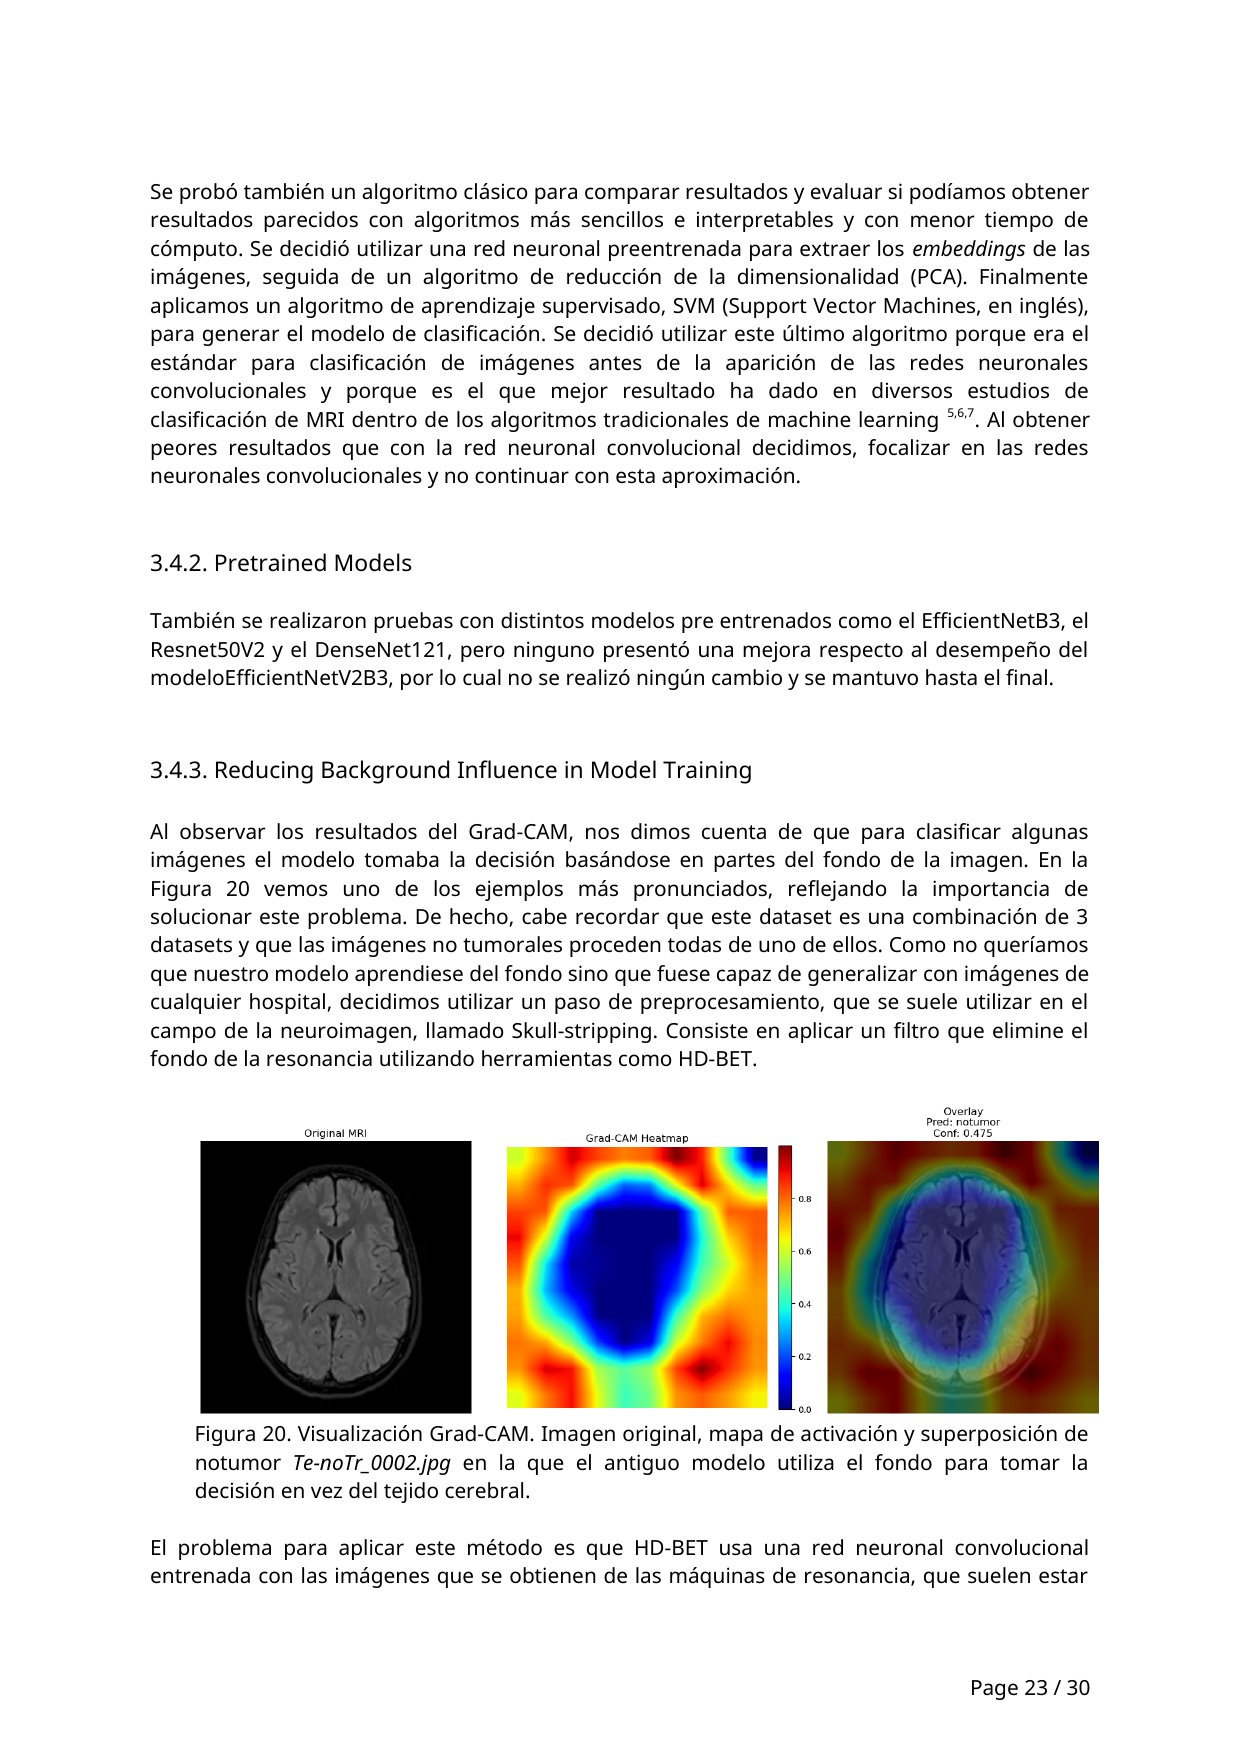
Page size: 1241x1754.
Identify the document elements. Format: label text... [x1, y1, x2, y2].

text Se probó también un algoritmo clásico para comparar resultados y evaluar si podíamos obtener resultados parecidos con algoritmos más sencillos e interpretables y con menor tiempo de cómputo. Se decidió utilizar una red neuronal preentrenada para extraer los embeddings de las imágenes, seguida de un algoritmo de reducción de la dimensionalidad (PCA). Finalmente aplicamos un algoritmo de aprendizaje supervisado, SVM (Support Vector Machines, en inglés), para generar el modelo de clasificación. Se decidió utilizar este último algoritmo porque era el estándar para clasificación de imágenes antes de la aparición de las redes neuronales convolucionales y porque es el que mejor resultado ha dado en diversos estudios de clasificación de MRI dentro de los algoritmos tradicionales de machine learning 5,6,7. Al obtener peores resultados que con la red neuronal convolucional decidimos, focalizar en las redes neuronales convolucionales y no continuar con esta aproximación. [150, 177, 1090, 490]
text También se realizaron pruebas con distintos modelos pre entrenados como el EfficientNetB3, el Resnet50V2 y el DenseNet121, pero ninguno presentó una mejora respecto al desempeño del modeloEfficientNetV2B3, por lo cual no se realizó ningún cambio y se mantuvo hasta el final. [150, 607, 1090, 692]
picture [194, 1101, 1103, 1420]
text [150, 1533, 1090, 1590]
text Al observar los resultados del Grad-CAM, nos dimos cuenta de que para clasificar algunas imágenes el modelo tomaba la decisión basándose en partes del fondo de la imagen. En la Figura 20 vemos uno de los ejemplos más pronunciados, reflejando la importancia de solucionar este problema. De hecho, cabe recordar que este dataset es una combinación de 3 datasets y que las imágenes no tumorales proceden todas de uno de ellos. Como no queríamos que nuestro modelo aprendiese del fondo sino que fuese capaz de generalizar con imágenes de cualquier hospital, decidimos utilizar un paso de preprocesamiento, que se suele utilizar en el campo de la neuroimagen, llamado Skull-stripping. Consiste en aplicar un filtro que elimine el fondo de la resonancia utilizando herramientas como HD-BET. [150, 817, 1090, 1073]
text Figura 20. Visualización Grad-CAM. Imagen original, mapa de activación y superposición de notumor Te-noTr_0002.jpg en la que el antiguo modelo utiliza el fondo para tomar la decisión en vez del tejido cerebral. [194, 1420, 1090, 1505]
text 3.4.3. Reducing Background Influence in Model Training [150, 754, 1090, 786]
text 3.4.2. Pretrained Models [150, 547, 1090, 578]
